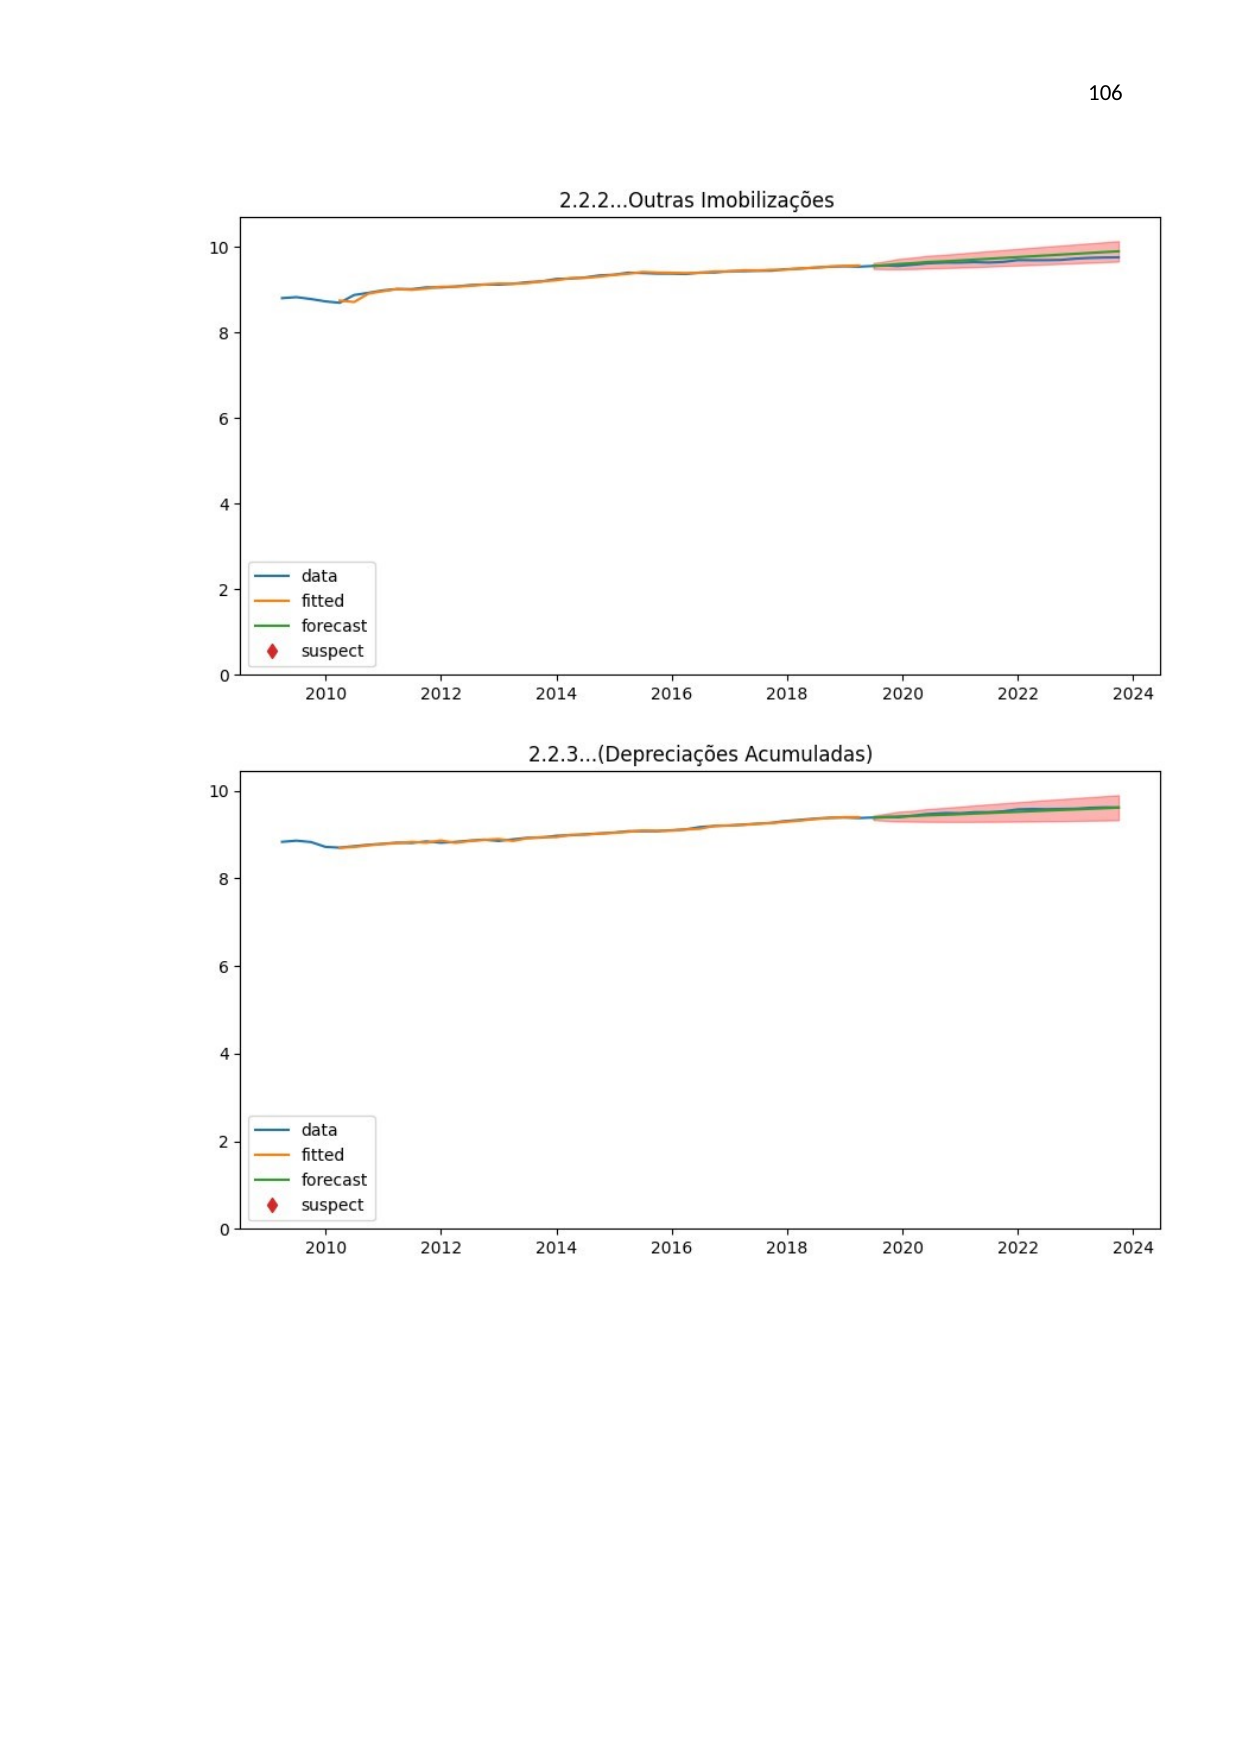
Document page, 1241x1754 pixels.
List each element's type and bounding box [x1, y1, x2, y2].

picture [196, 733, 1172, 1269]
picture [196, 179, 1172, 715]
